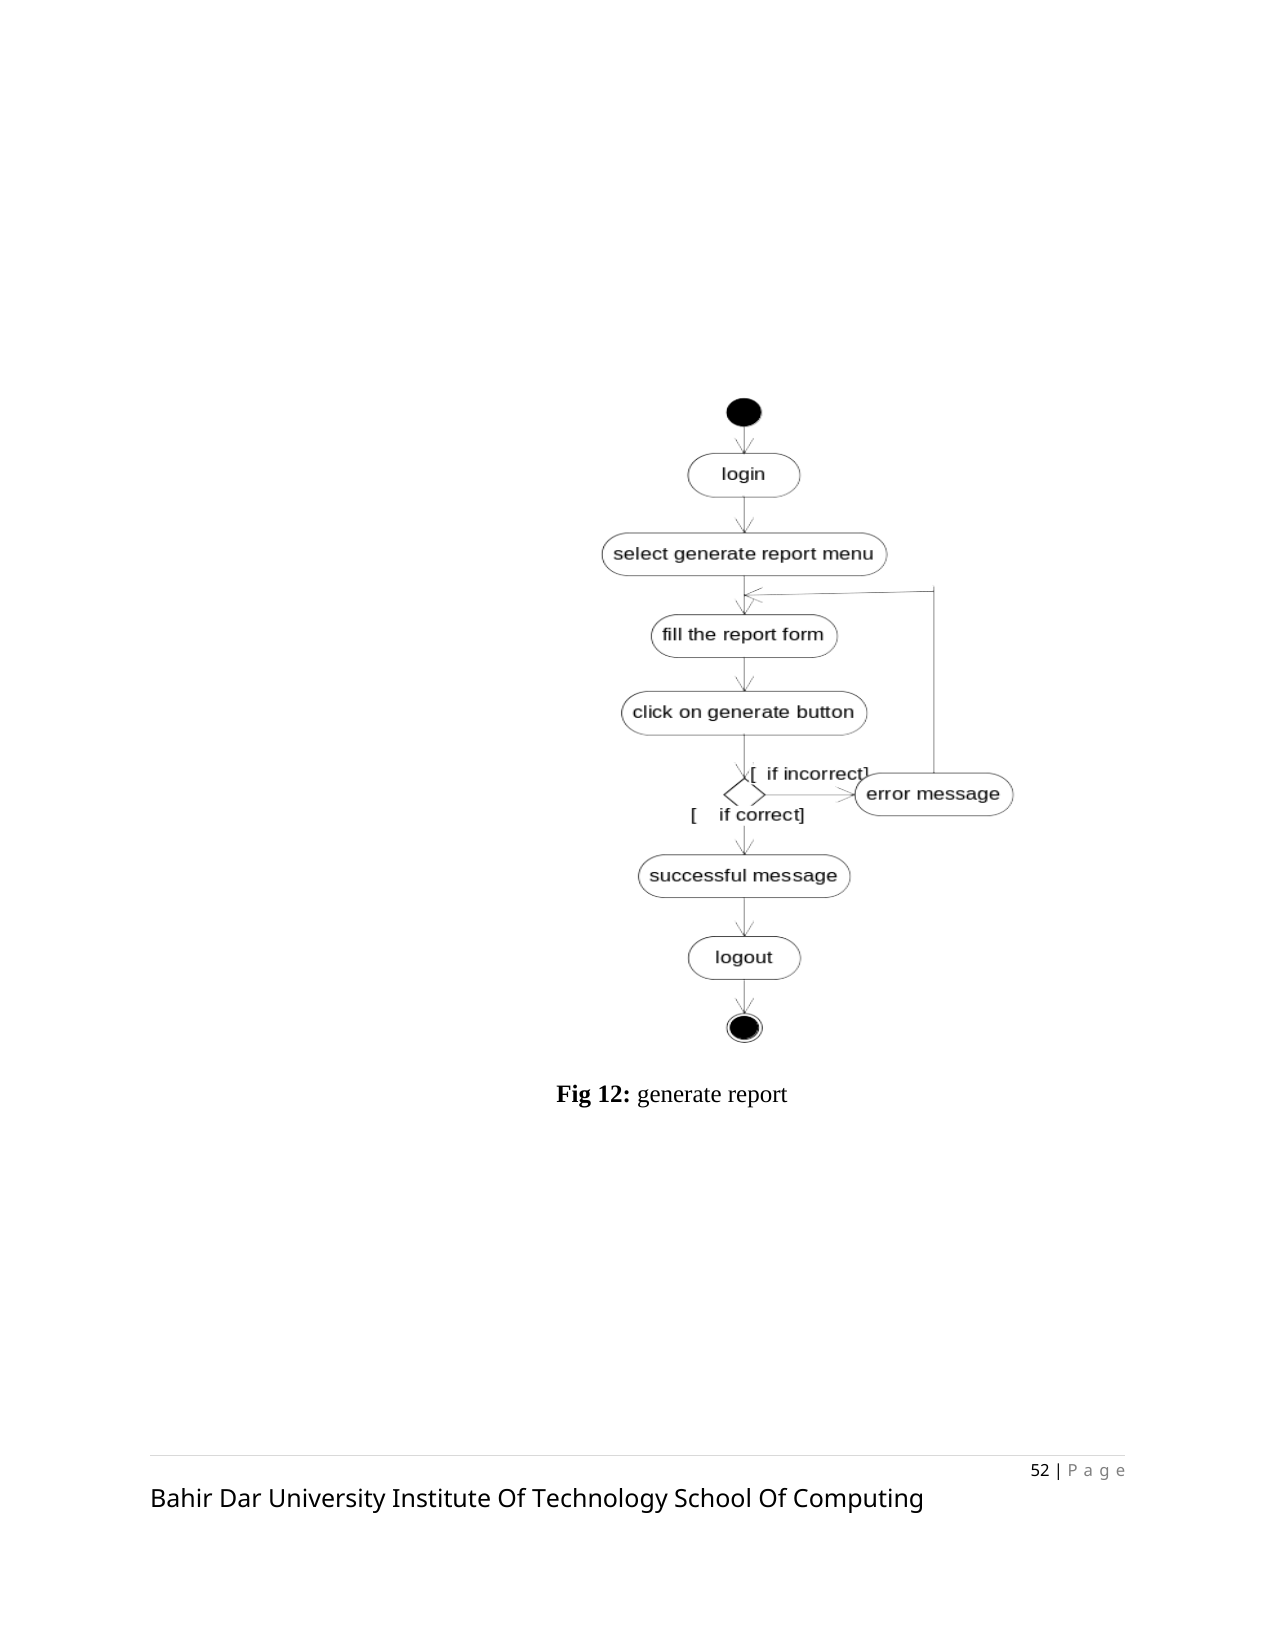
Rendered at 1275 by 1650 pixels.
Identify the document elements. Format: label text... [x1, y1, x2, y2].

text Fig 12: generate report [150, 1079, 1125, 1108]
